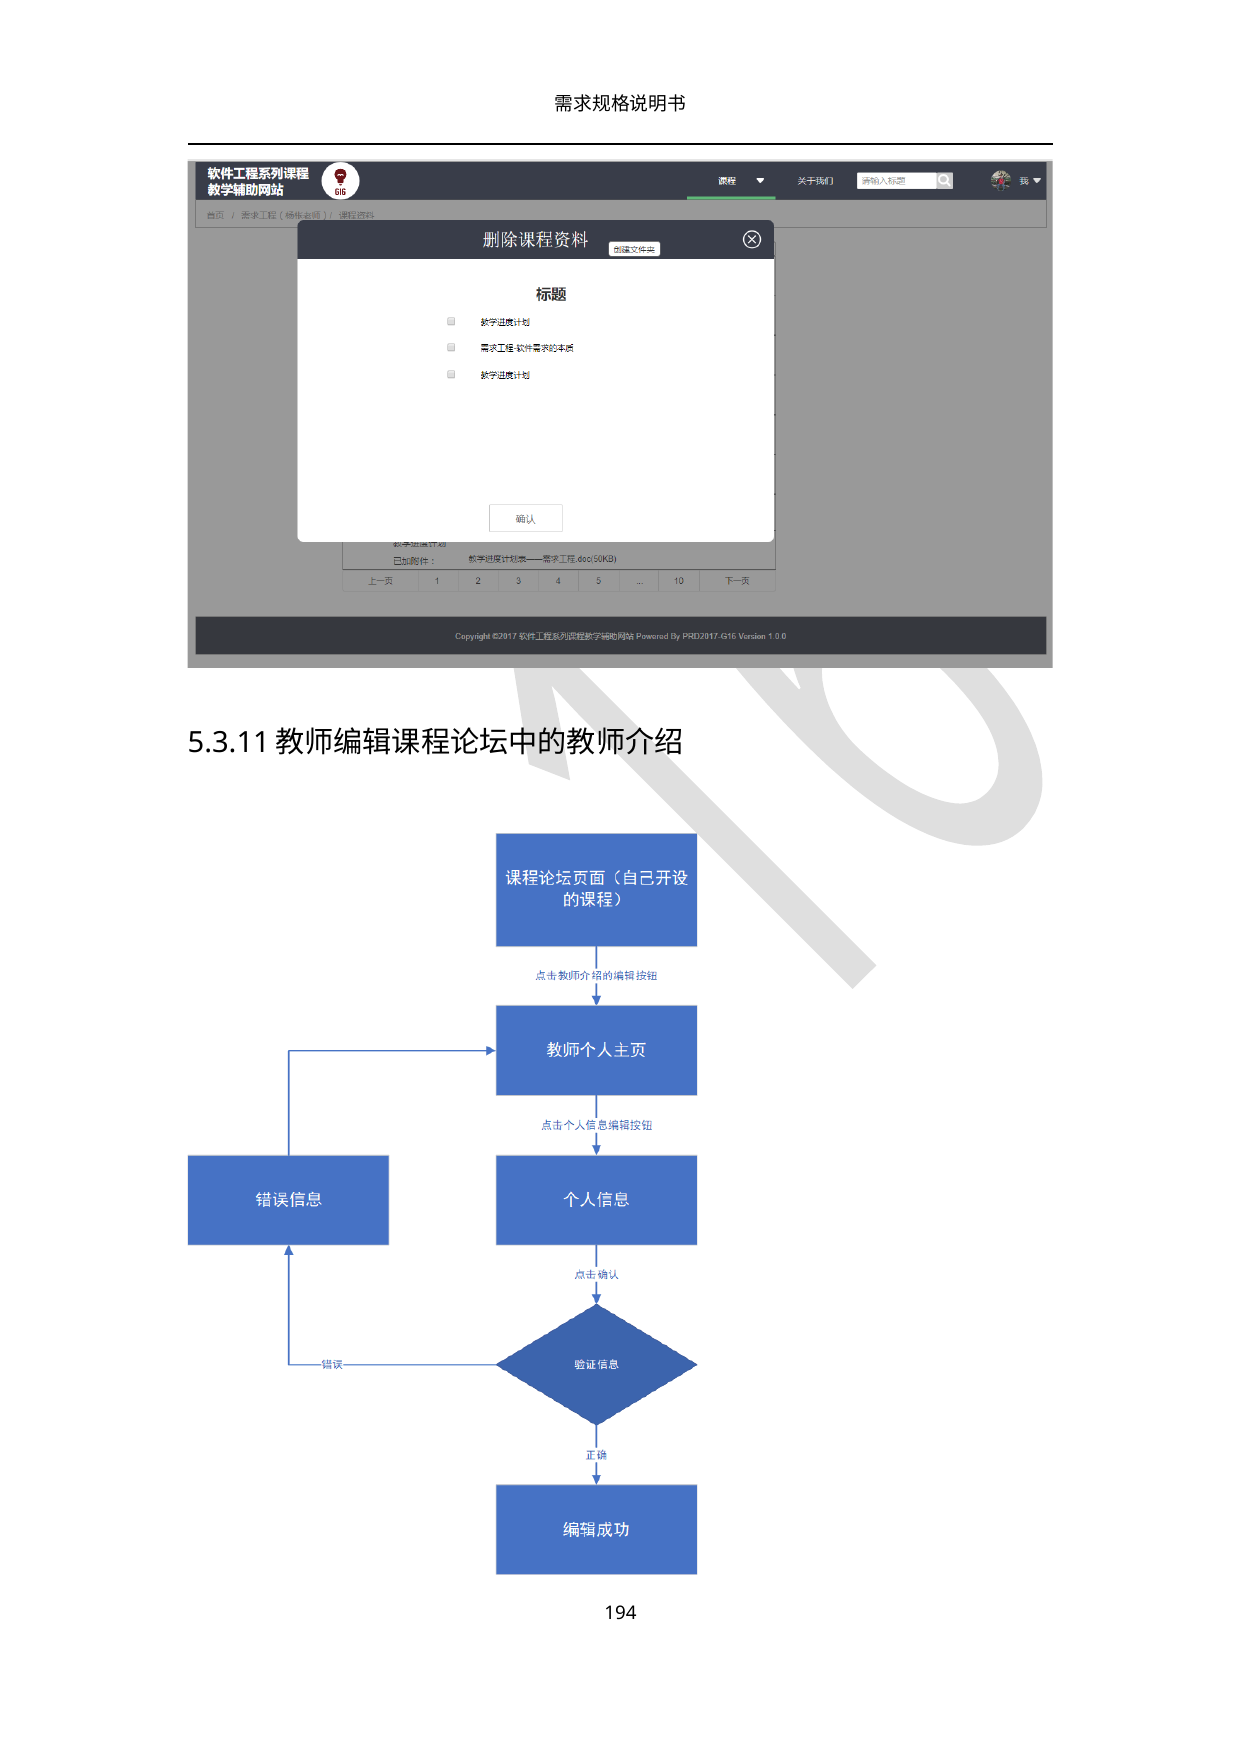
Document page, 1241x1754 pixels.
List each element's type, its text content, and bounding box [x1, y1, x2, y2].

subtitle 教师编辑课程论坛中的教师介绍 [187, 707, 1053, 772]
picture [187, 833, 698, 1575]
picture [187, 159, 1053, 668]
